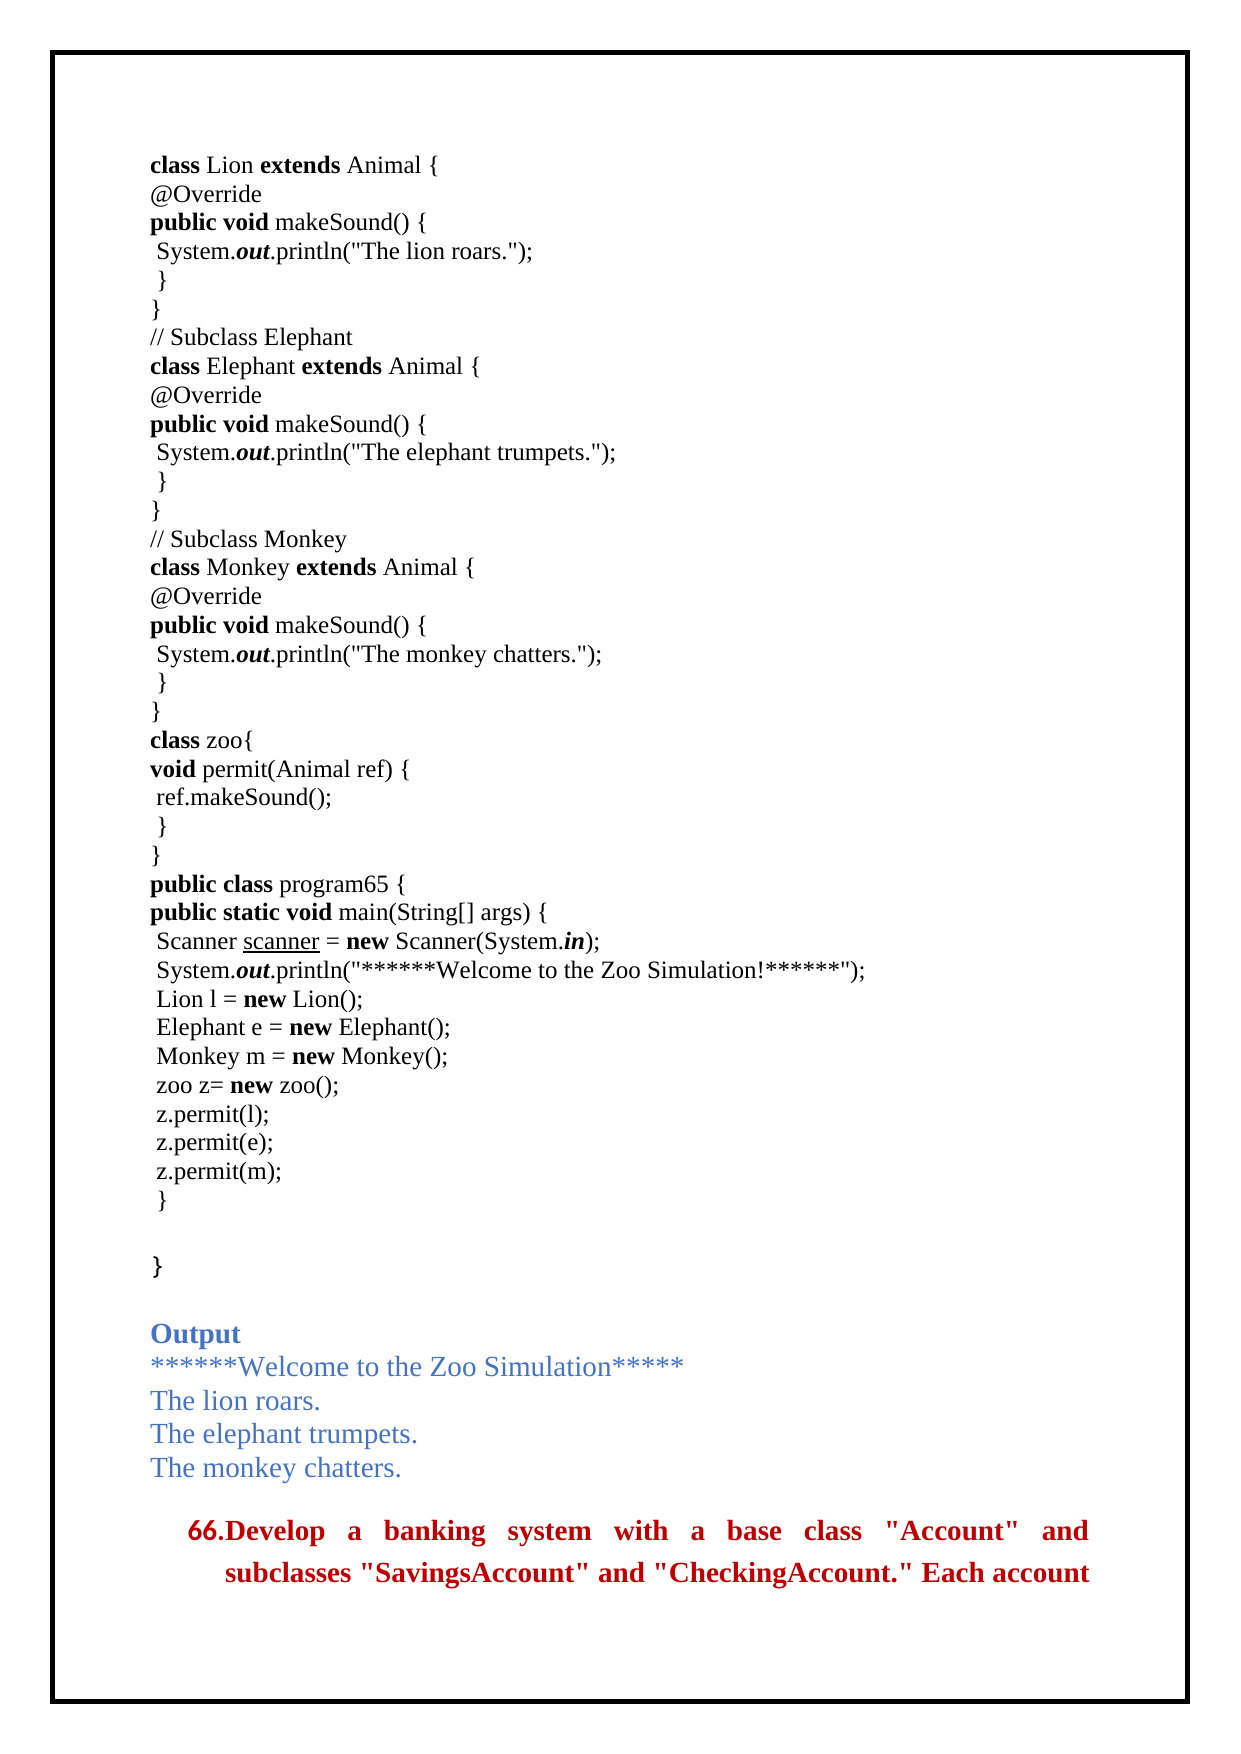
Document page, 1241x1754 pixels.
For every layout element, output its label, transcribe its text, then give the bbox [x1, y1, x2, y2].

text } [150, 811, 1090, 840]
text } [150, 1248, 1090, 1282]
text class Elephant extends Animal { [150, 351, 1090, 380]
text } [150, 495, 1090, 524]
text } [150, 294, 1090, 322]
text System.out.println("******Welcome to the Zoo Simulation!******"); [150, 955, 1090, 984]
text z.permit(e); [150, 1127, 1090, 1156]
text ref.makeSound(); [150, 782, 1090, 811]
text Output [150, 1316, 1090, 1349]
text The lion roars. [150, 1383, 1090, 1417]
text } [150, 696, 1090, 725]
text // Subclass Elephant [150, 322, 1090, 351]
text The elephant trumpets. [150, 1417, 1090, 1450]
text class zoo{ [150, 725, 1090, 754]
text public void makeSound() { [150, 409, 1090, 437]
text public void makeSound() { [150, 610, 1090, 639]
text } [150, 1185, 1090, 1214]
text ******Welcome to the Zoo Simulation***** [150, 1349, 1090, 1383]
text Scanner scanner = new Scanner(System.in); [150, 926, 1090, 955]
text // Subclass Monkey [150, 524, 1090, 552]
text System.out.println("The monkey chatters."); [150, 639, 1090, 667]
text public static void main(String[] args) { [150, 897, 1090, 926]
text class Lion extends Animal { [150, 150, 1090, 179]
text zoo z= new zoo(); [150, 1070, 1090, 1099]
text class Monkey extends Animal { [150, 552, 1090, 581]
text z.permit(m); [150, 1156, 1090, 1185]
text } [150, 265, 1090, 294]
text System.out.println("The elephant trumpets."); [150, 437, 1090, 466]
text public class program65 { [150, 869, 1090, 897]
text void permit(Animal ref) { [150, 754, 1090, 782]
text The monkey chatters. [150, 1450, 1090, 1484]
text @Override [150, 581, 1090, 610]
text Elephant e = new Elephant(); [150, 1012, 1090, 1041]
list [187, 1512, 1090, 1588]
text public void makeSound() { [150, 207, 1090, 236]
text } [150, 466, 1090, 495]
text } [150, 667, 1090, 696]
text Monkey m = new Monkey(); [150, 1041, 1090, 1070]
text @Override [150, 380, 1090, 409]
text } [150, 840, 1090, 869]
text z.permit(l); [150, 1099, 1090, 1127]
text @Override [150, 179, 1090, 207]
text System.out.println("The lion roars."); [150, 236, 1090, 265]
text Lion l = new Lion(); [150, 984, 1090, 1012]
